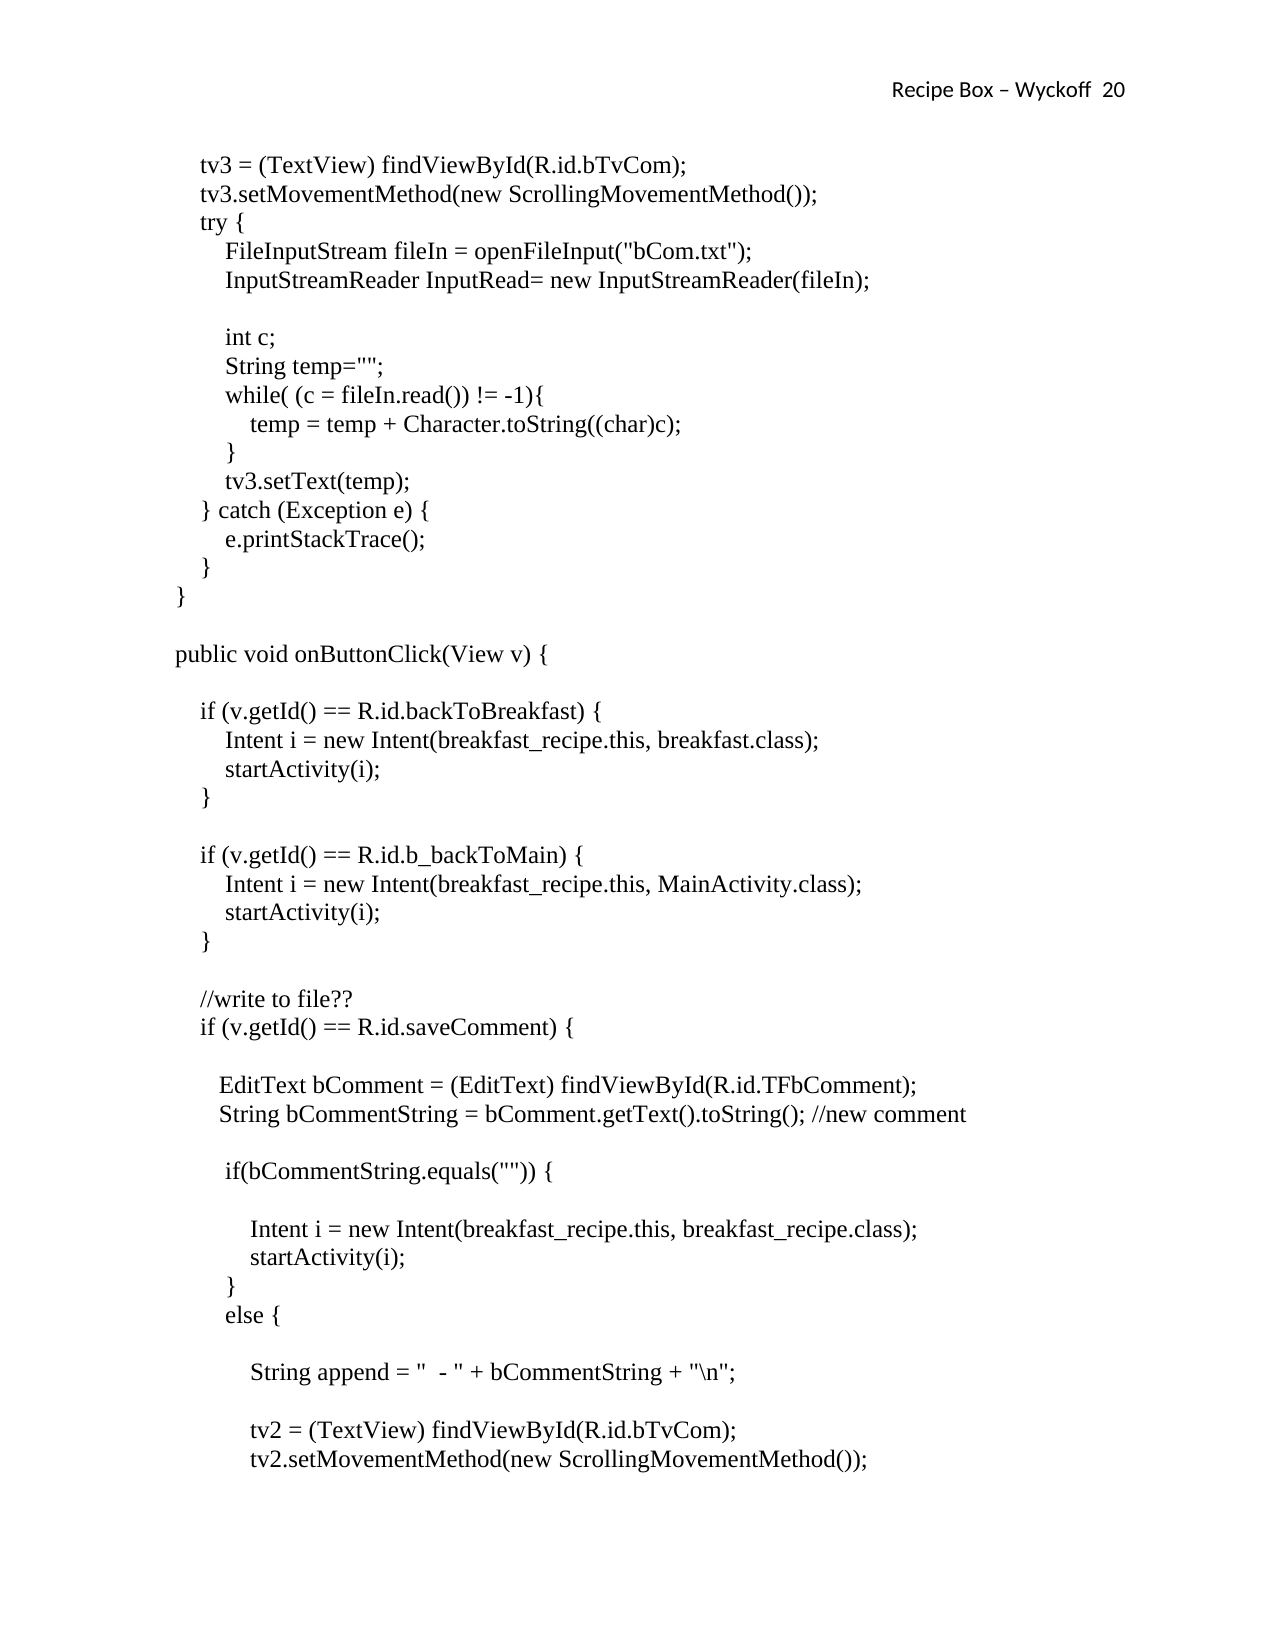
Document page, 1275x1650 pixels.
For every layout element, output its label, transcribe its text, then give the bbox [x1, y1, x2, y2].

text tv3.setText(temp); [150, 466, 1125, 495]
text } [150, 782, 1125, 811]
text Intent i = new Intent(breakfast_recipe.this, breakfast_recipe.class); [150, 1214, 1125, 1242]
text } [150, 552, 1125, 581]
text tv3 = (TextView) findViewById(R.id.bTvCom); [150, 150, 1125, 179]
text } catch (Exception e) { [150, 495, 1125, 524]
text temp = temp + Character.toString((char)c); [150, 409, 1125, 437]
text public void onButtonClick(View v) { [150, 639, 1125, 667]
text FileInputStream fileIn = openFileInput("bCom.txt"); [150, 236, 1125, 265]
text tv2 = (TextView) findViewById(R.id.bTvCom); [150, 1415, 1125, 1444]
text InputStreamReader InputRead= new InputStreamReader(fileIn); [150, 265, 1125, 294]
text startActivity(i); [150, 1242, 1125, 1271]
text tv3.setMovementMethod(new ScrollingMovementMethod()); [150, 179, 1125, 207]
text String bCommentString = bComment.getText().toString(); //new comment [150, 1099, 1125, 1127]
text if (v.getId() == R.id.saveComment) { [150, 1012, 1125, 1041]
text } [150, 437, 1125, 466]
text try { [150, 207, 1125, 236]
text if (v.getId() == R.id.backToBreakfast) { [150, 696, 1125, 725]
text while( (c = fileIn.read()) != -1){ [150, 380, 1125, 409]
text } [150, 926, 1125, 955]
text if(bCommentString.equals("")) { [150, 1156, 1125, 1185]
text //write to file?? [150, 984, 1125, 1012]
text String append = " - " + bCommentString + "\n"; [150, 1357, 1125, 1386]
text startActivity(i); [150, 754, 1125, 782]
text if (v.getId() == R.id.b_backToMain) { [150, 840, 1125, 869]
text Intent i = new Intent(breakfast_recipe.this, breakfast.class); [150, 725, 1125, 754]
text Intent i = new Intent(breakfast_recipe.this, MainActivity.class); [150, 869, 1125, 897]
text tv2.setMovementMethod(new ScrollingMovementMethod()); [150, 1444, 1125, 1472]
text startActivity(i); [150, 897, 1125, 926]
text int c; [150, 322, 1125, 351]
text String temp=""; [150, 351, 1125, 380]
text e.printStackTrace(); [150, 524, 1125, 552]
text else { [150, 1300, 1125, 1329]
text } [150, 1271, 1125, 1300]
text } [150, 581, 1125, 610]
text EditText bComment = (EditText) findViewById(R.id.TFbComment); [150, 1070, 1125, 1099]
